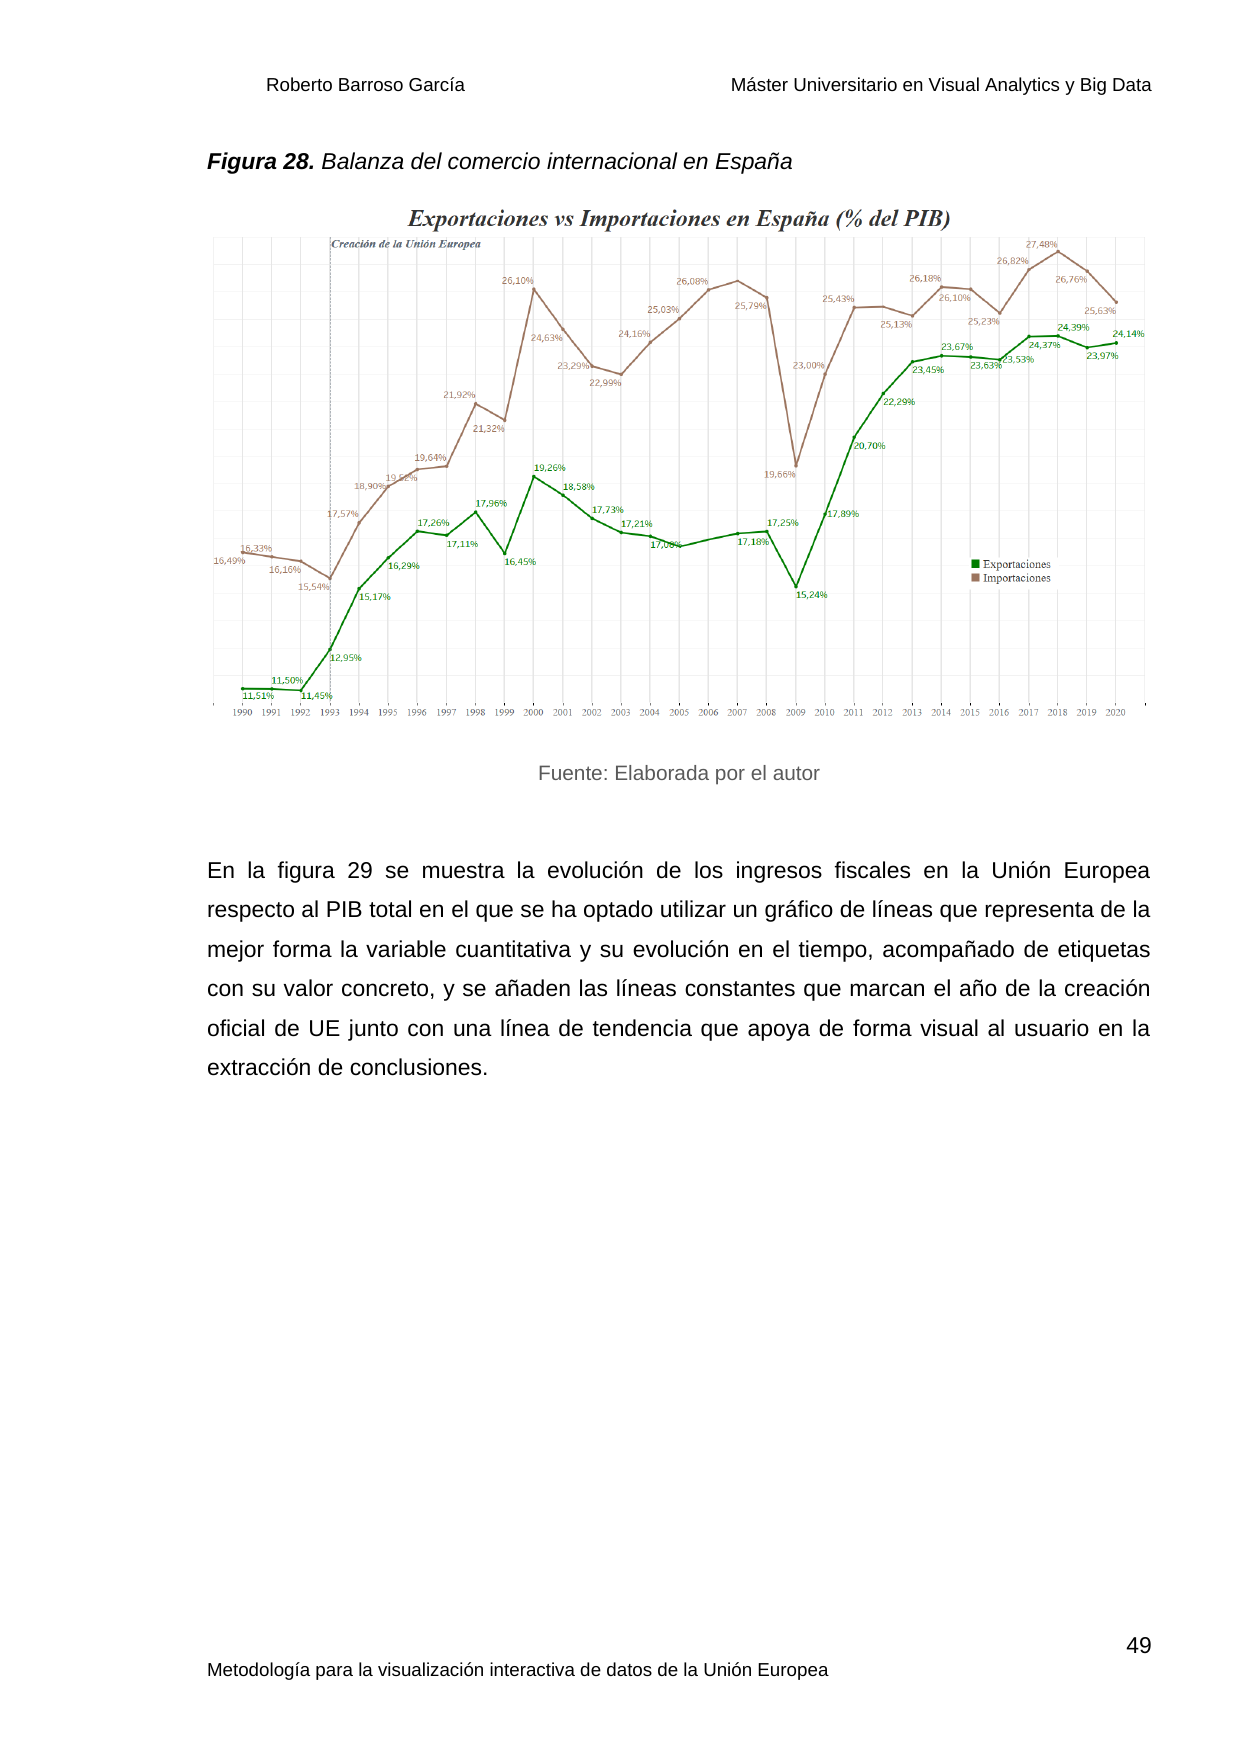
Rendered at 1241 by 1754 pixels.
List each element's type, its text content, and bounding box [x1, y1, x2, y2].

text Fuente: Elaborada por el autor [207, 760, 1152, 784]
text Figura 28. Balanza del comercio internacional en España [207, 148, 1152, 174]
text En la figura 29 se muestra la evolución de los ingresos fiscales en la Unión Europea respecto al PIB total en el que se ha optado utilizar un gráfico de líneas que representa de la mejor forma la variable cuantitativa y su evolución en el tiempo, acompañado de etiquetas con su valor concreto, y se añaden las líneas constantes que marcan el año de la creación oficial de UE junto con una línea de tendencia que apoya de forma visual al usuario en la extracción de conclusiones. [207, 857, 1152, 1080]
picture [206, 195, 1152, 727]
